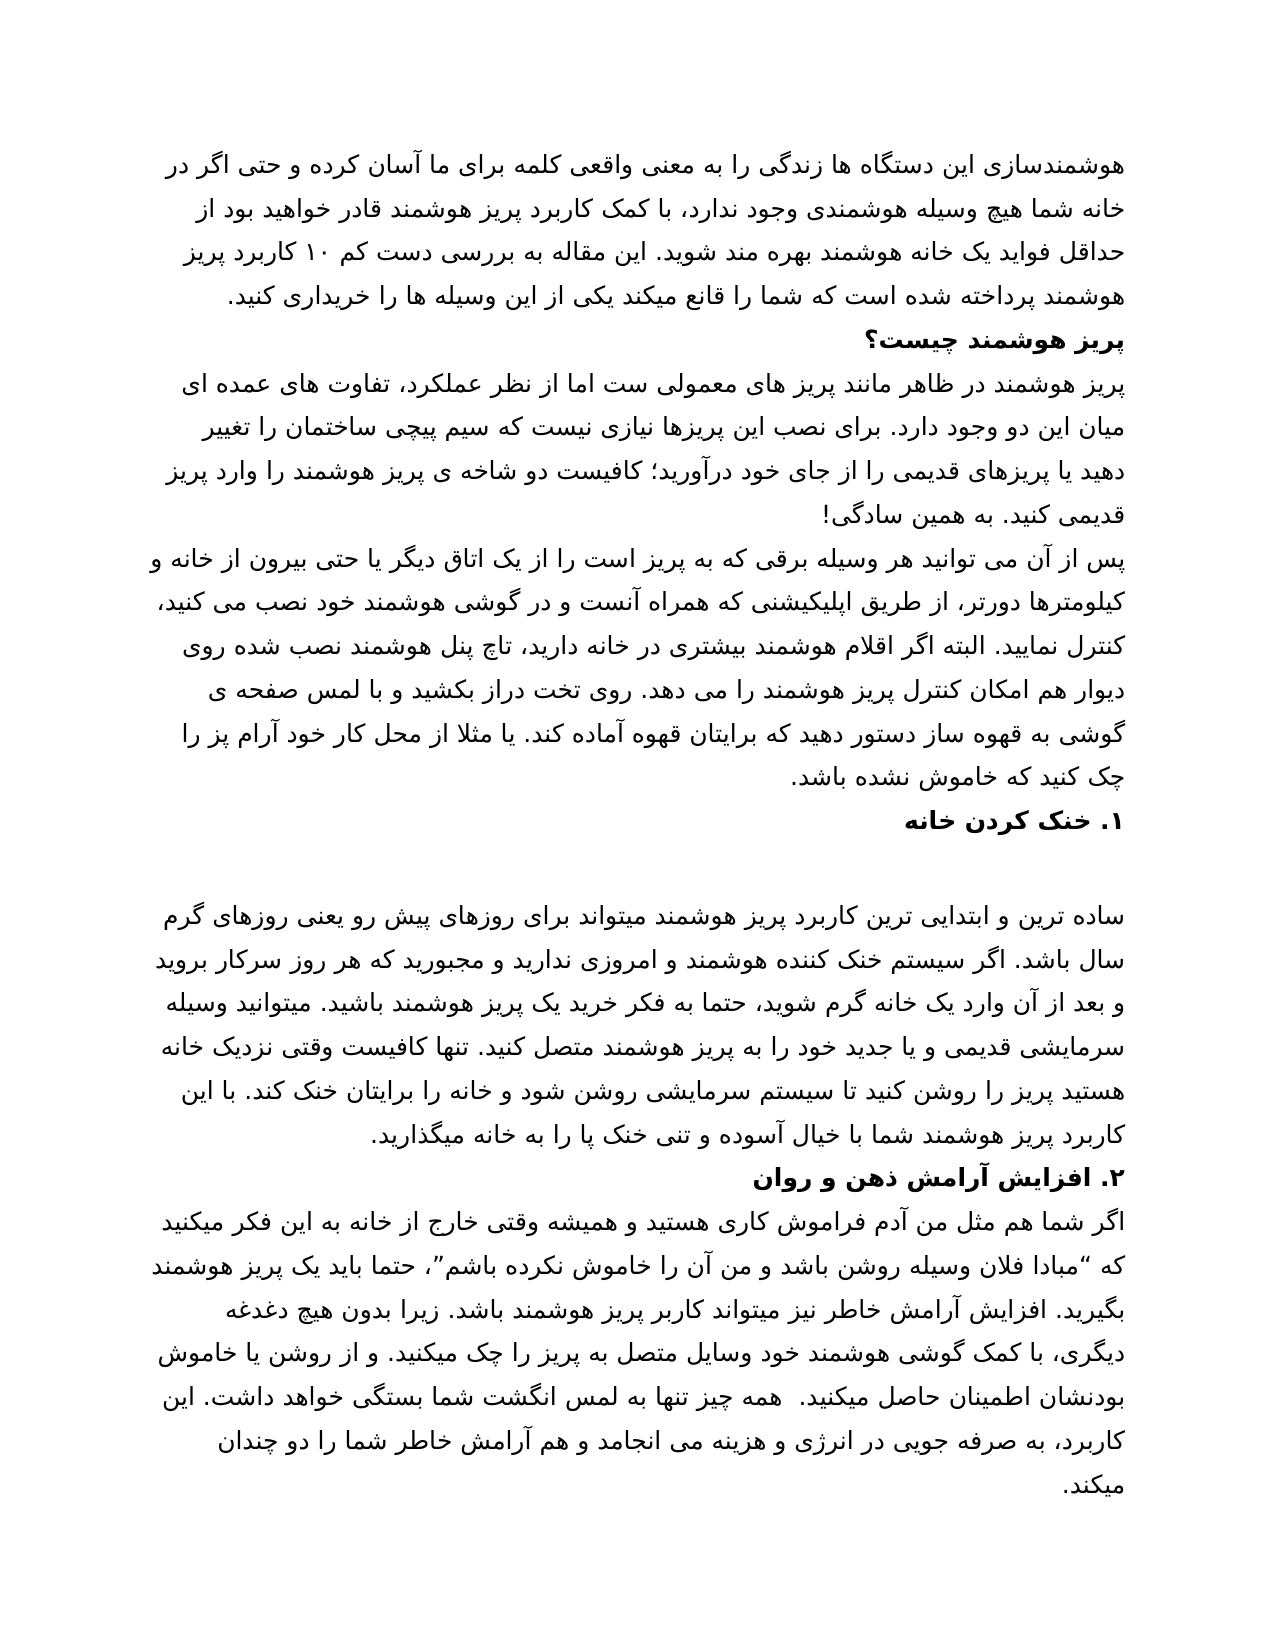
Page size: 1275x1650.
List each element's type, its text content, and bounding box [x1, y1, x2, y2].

text اگر شما هم مثل من آدم فراموش کاری هستید و همیشه وقتی خارج از خانه به این فکر میکنید که “مبادا فلان وسیله روشن باشد و من آن را خاموش نکرده باشم”، حتما باید یک پریز هوشمند بگیرید. افزایش آرامش خاطر نیز میتواند کاربر پریز هوشمند باشد. زیرا بدون هیچ دغدغه دیگری، با کمک گوشی هوشمند خود وسایل متصل به پریز را چک میکنید. و از روشن یا خاموش بودنشان اطمینان حاصل میکنید. همه چیز تنها به لمس انگشت شما بستگی خواهد داشت. این کاربرد، به صرفه جویی در انرژی و هزینه می انجامد و هم آرامش خاطر شما را دو چندان میکند. [150, 1207, 1125, 1499]
text پریز هوشمند در ظاهر مانند پریز های معمولی ست اما از نظر عملکرد، تفاوت های عمده ای میان این دو وجود دارد. برای نصب این پریزها نیازی نیست که سیم پیچی ساختمان را تغییر دهید یا پریزهای قدیمی را از جای خود درآورید؛ کافیست دو شاخه ی پریز هوشمند را وارد پریز قدیمی کنید. به همین سادگی! [150, 369, 1125, 529]
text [150, 150, 1125, 310]
text پریز هوشمند چیست؟ [150, 325, 1125, 354]
text پس از آن می توانید هر وسیله برقی که به پریز است را از یک اتاق دیگر یا حتی بیرون از خانه و کیلومترها دورتر، از طریق اپلیکیشنی که همراه آنست و در گوشی هوشمند خود نصب می کنید، کنترل نمایید. البته اگر اقلام هوشمند بیشتری در خانه دارید، تاچ پنل هوشمند نصب شده روی دیوار هم امکان کنترل پریز هوشمند را می دهد. روی تخت دراز بکشید و با لمس صفحه ی گوشی به قهوه ساز دستور دهید که برایتان قهوه آماده کند. یا مثلا از محل کار خود آرام پز را چک کنید که خاموش نشده باشد. [150, 544, 1125, 792]
text ۲. افزایش آرامش ذهن و روان [150, 1163, 1125, 1193]
text ساده ترین و ابتدایی ترین کاربرد پریز هوشمند میتواند برای روزهای پیش رو یعنی روزهای گرم سال باشد. اگر سیستم خنک کننده هوشمند و امروزی ندارید و مجبورید که هر روز سرکار بروید و بعد از آن وارد یک خانه گرم شوید، حتما به فکر خرید یک پریز هوشمند باشید. میتوانید وسیله سرمایشی قدیمی و یا جدید خود را به پریز هوشمند متصل کنید. تنها کافیست وقتی نزدیک خانه هستید پریز را روشن کنید تا سیستم سرمایشی روشن شود و خانه را برایتان خنک کند. با این کاربرد پریز هوشمند شما با خیال آسوده و تنی خنک پا را به خانه میگذارید. [150, 901, 1125, 1149]
text ۱. خنک کردن خانه [150, 806, 1125, 835]
